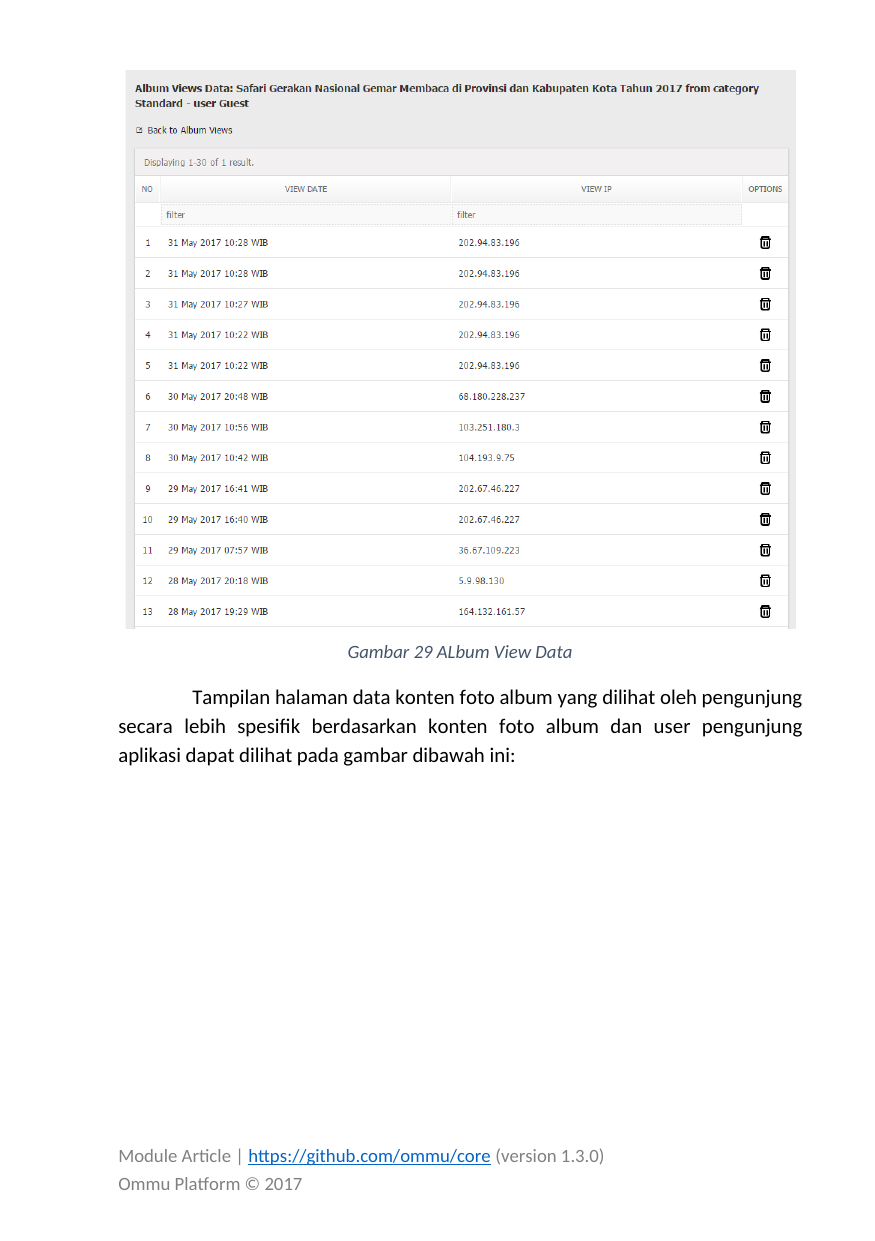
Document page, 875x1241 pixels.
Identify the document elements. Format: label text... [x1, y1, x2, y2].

text Tampilan halaman data konten foto album yang dilihat oleh pengunjung secara lebih spesifik berdasarkan konten foto album dan user pengunjung aplikasi dapat dilihat pada gambar dibawah ini: [118, 684, 803, 768]
picture [125, 70, 796, 629]
text Gambar 29 ALbum View Data [118, 640, 803, 663]
